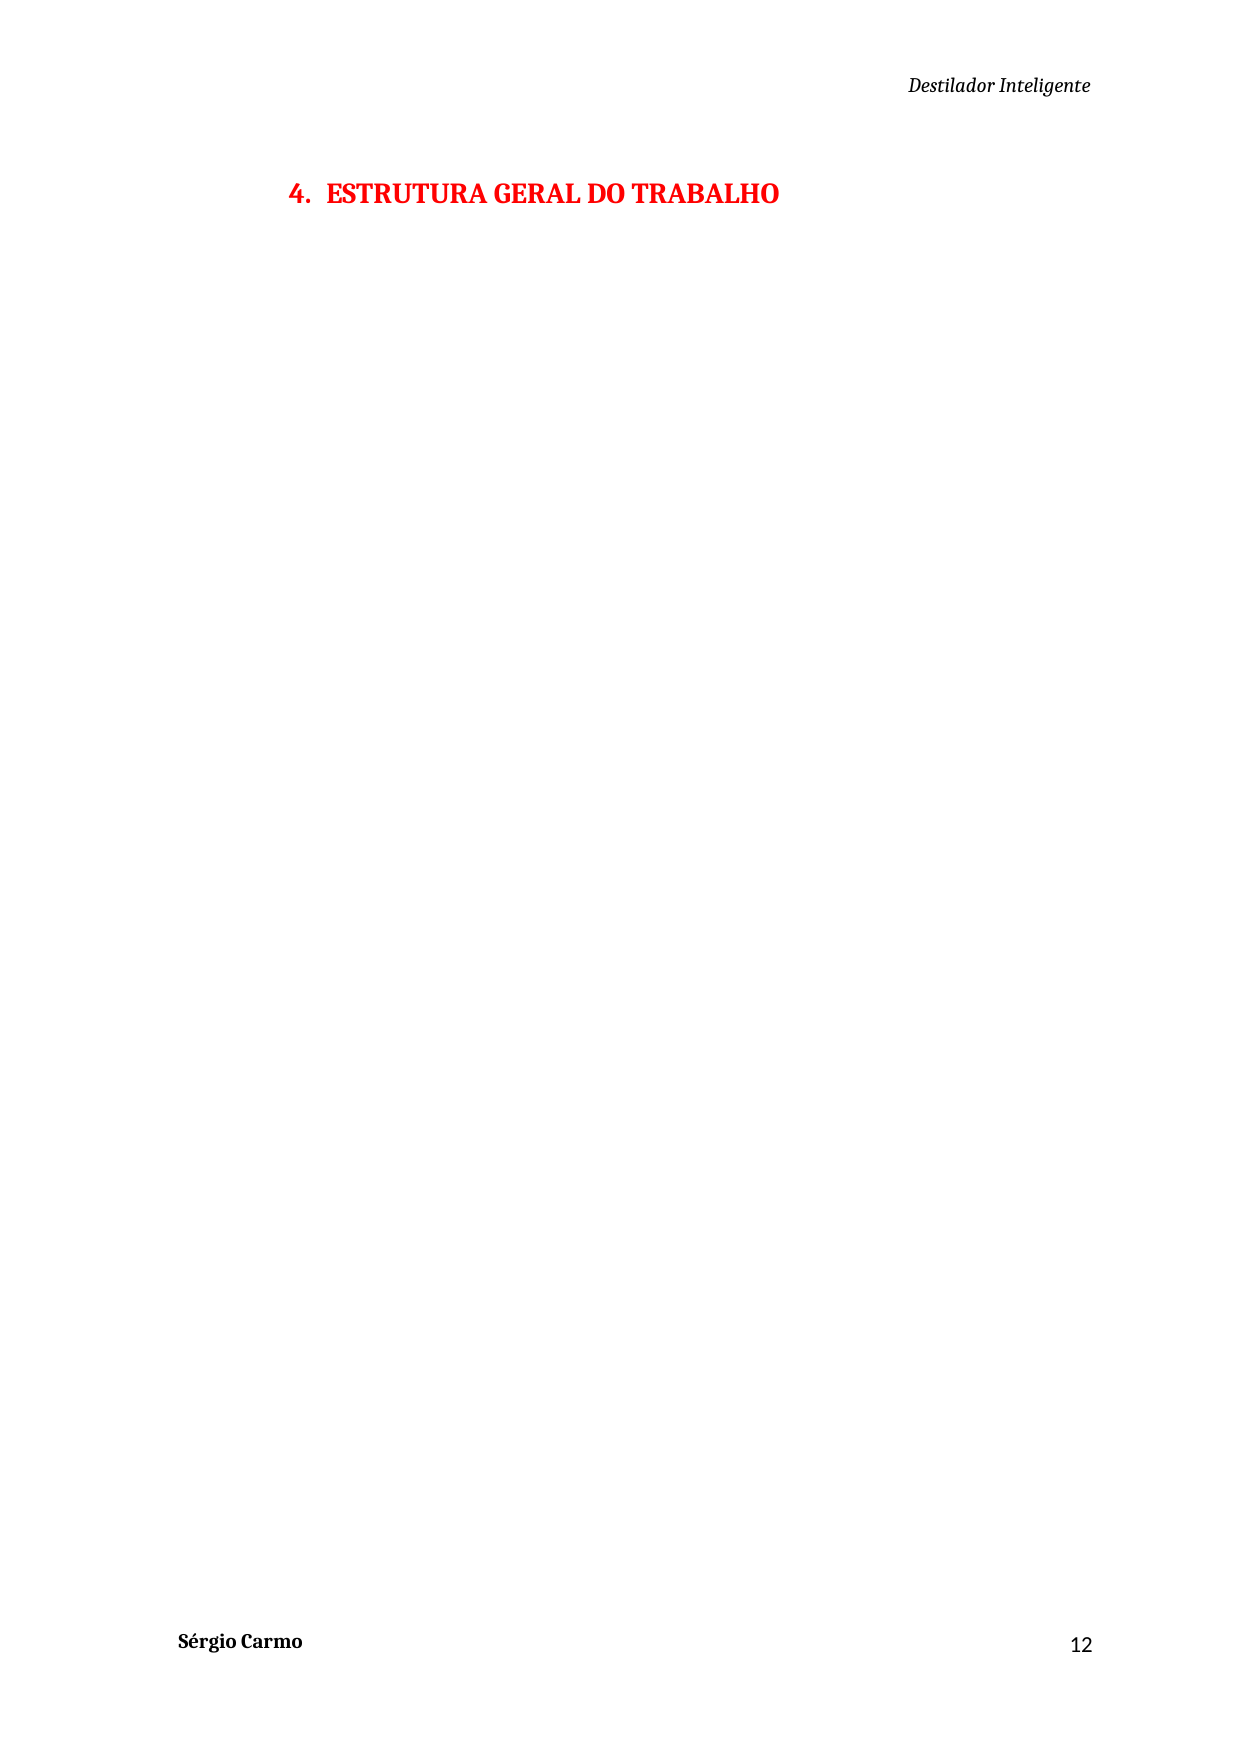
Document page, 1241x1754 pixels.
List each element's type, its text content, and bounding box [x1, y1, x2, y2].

text Estrutura Geral do Trabalho [288, 177, 1092, 211]
